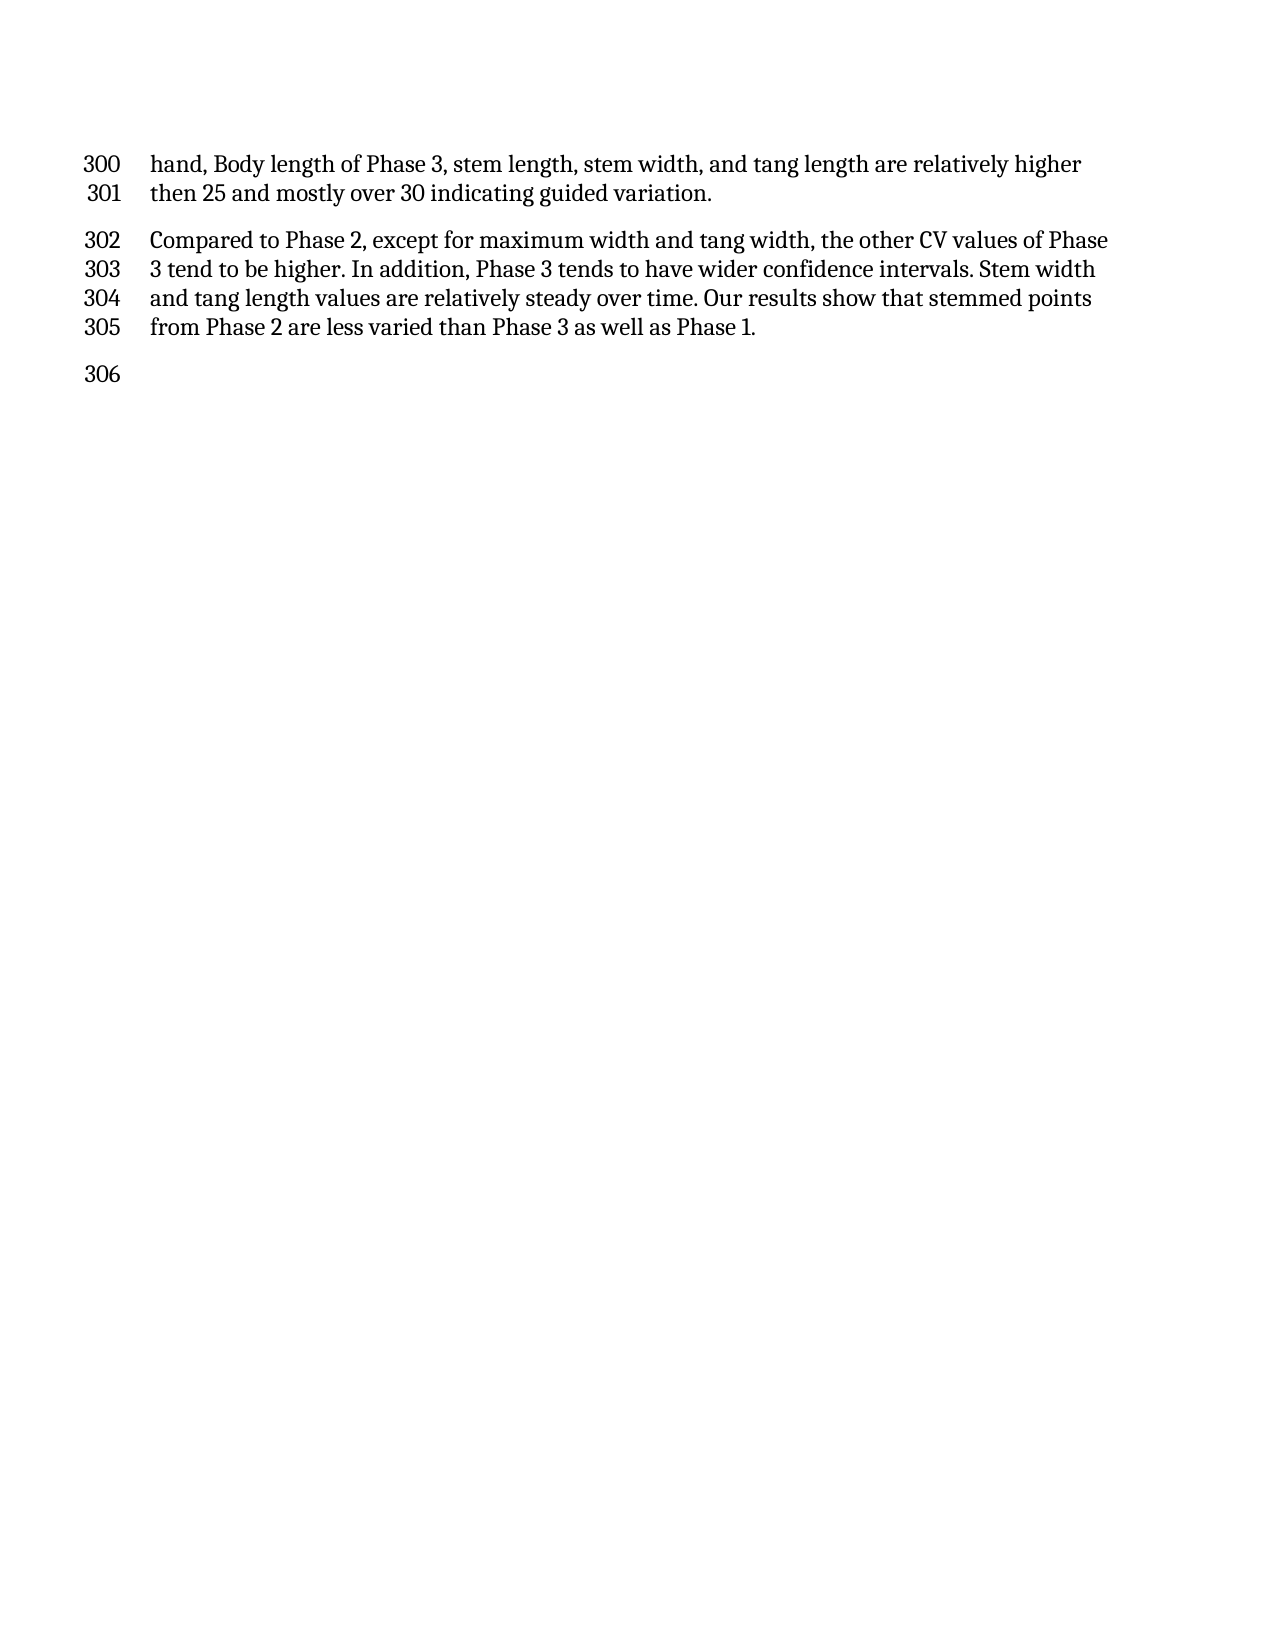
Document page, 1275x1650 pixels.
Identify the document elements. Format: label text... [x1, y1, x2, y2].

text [150, 150, 1125, 207]
text Compared to Phase 2, except for maximum width and tang width, the other CV values of Phase 3 tend to be higher. In addition, Phase 3 tends to have wider confidence intervals. Stem width and tang length values are relatively steady over time. Our results show that stemmed points from Phase 2 are less varied than Phase 3 as well as Phase 1. [150, 226, 1125, 341]
